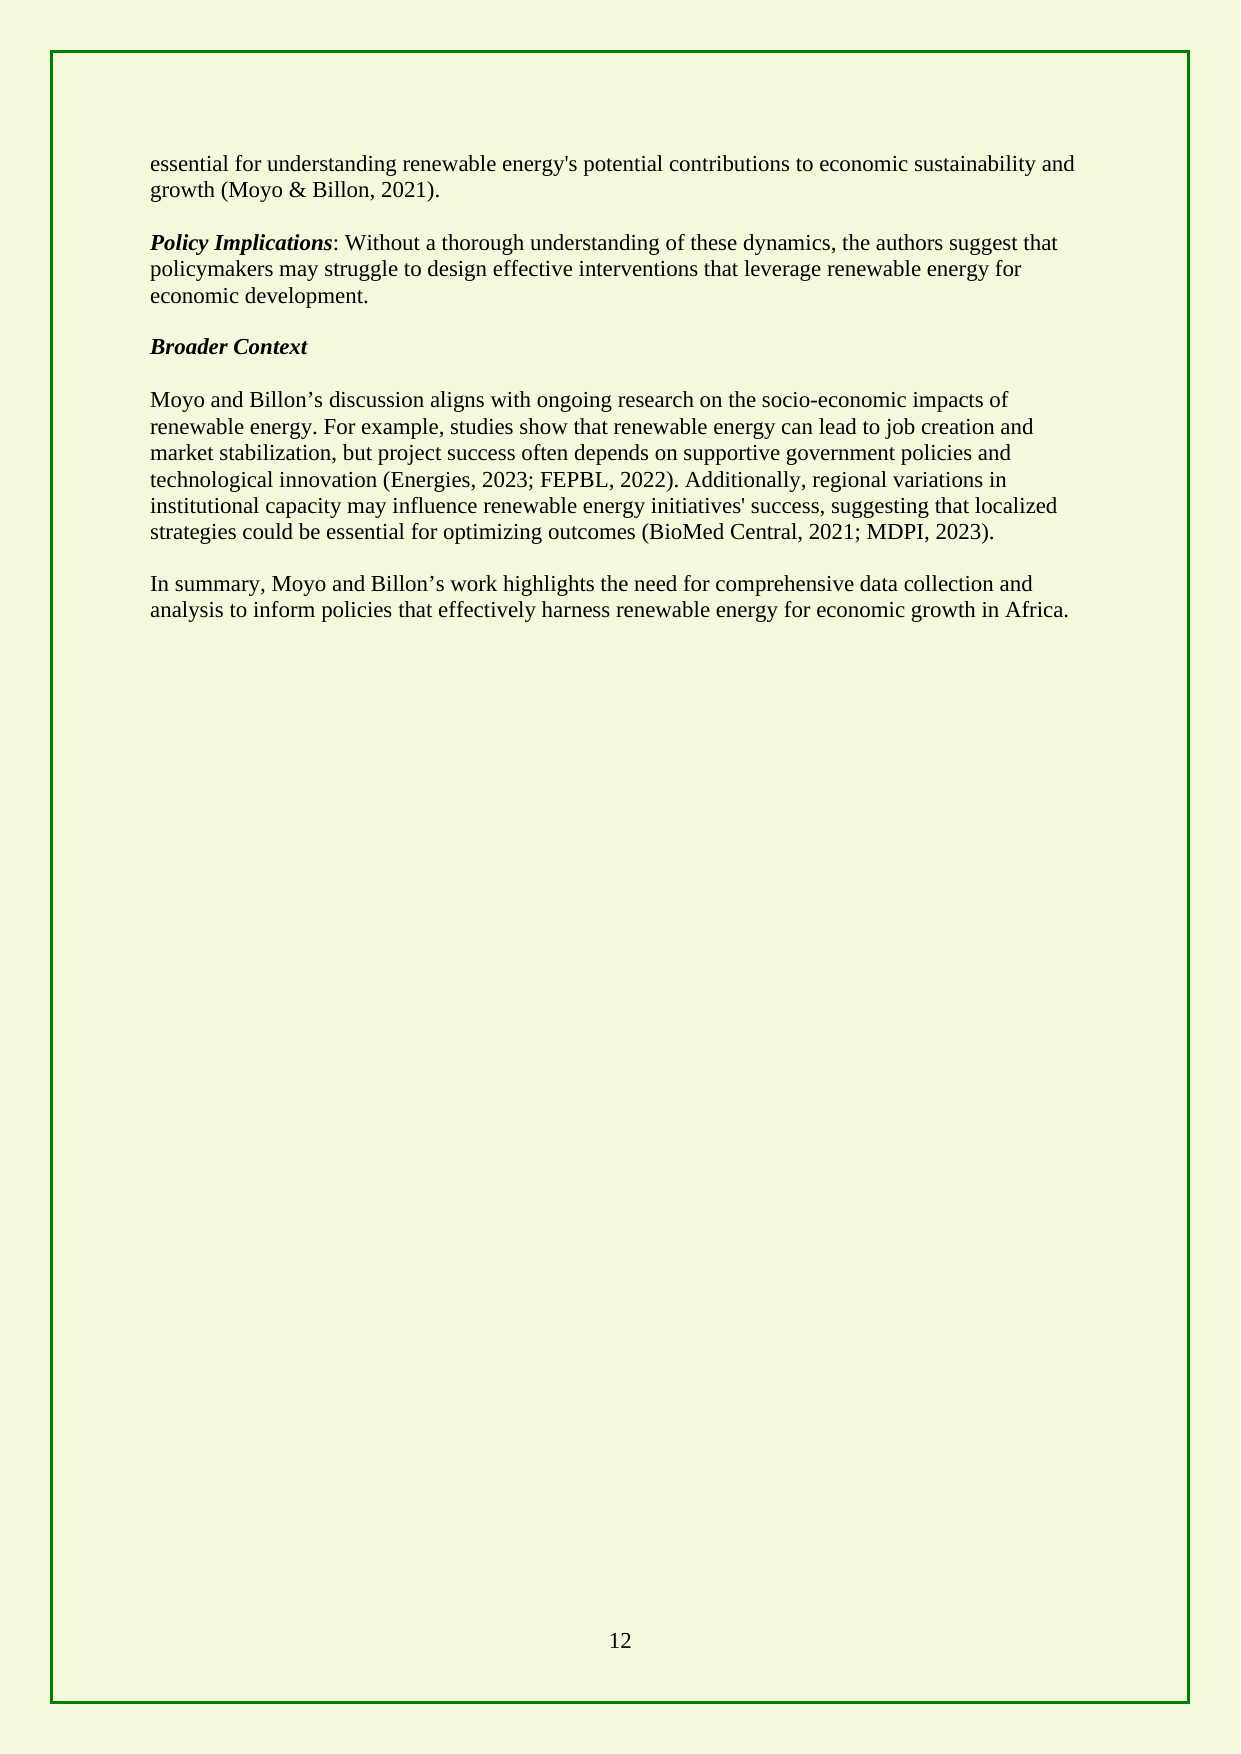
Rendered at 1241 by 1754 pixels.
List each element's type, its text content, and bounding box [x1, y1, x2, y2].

text Moyo and Billon’s discussion aligns with ongoing research on the socio-economic impacts of renewable energy. For example, studies show that renewable energy can lead to job creation and market stabilization, but project success often depends on supportive government policies and technological innovation (Energies, 2023; FEPBL, 2022). Additionally, regional variations in institutional capacity may influence renewable energy initiatives' success, suggesting that localized strategies could be essential for optimizing outcomes (BioMed Central, 2021; MDPI, 2023). [150, 387, 1090, 545]
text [150, 150, 1090, 203]
text Policy Implications: Without a thorough understanding of these dynamics, the authors suggest that policymakers may struggle to design effective interventions that leverage renewable energy for economic development. [150, 229, 1090, 308]
text Broader Context [150, 333, 1090, 359]
text In summary, Moyo and Billon’s work highlights the need for comprehensive data collection and analysis to inform policies that effectively harness renewable energy for economic growth in Africa. [150, 570, 1090, 622]
